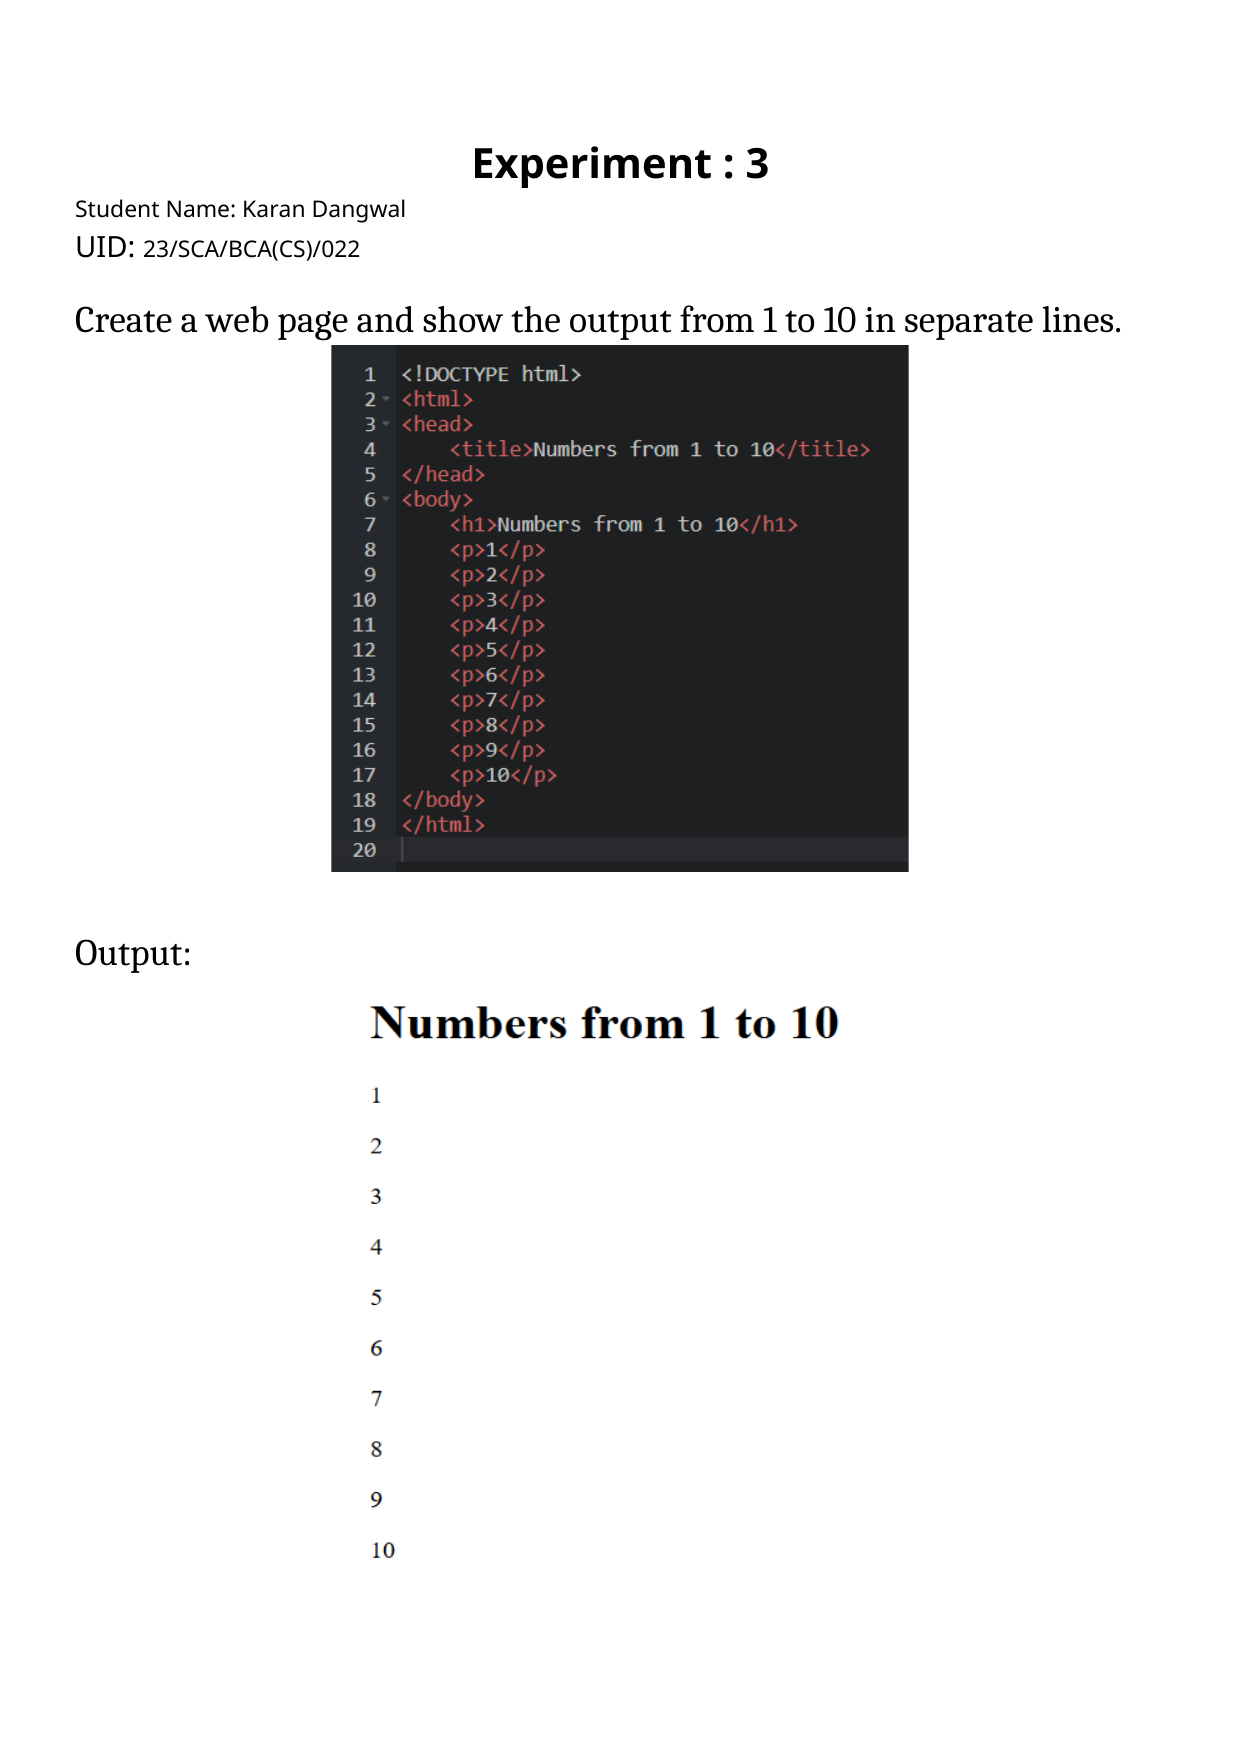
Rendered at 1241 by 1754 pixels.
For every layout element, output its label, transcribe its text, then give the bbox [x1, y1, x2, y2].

text Student Name: Karan Dangwal [75, 193, 1165, 224]
text Output: [75, 932, 1165, 975]
picture [331, 345, 909, 872]
text Create a web page and show the output from 1 to 10 in separate lines. [75, 299, 1165, 342]
text Experiment : 3 [75, 134, 1165, 191]
text UID: 23/SCA/BCA(CS)/022 [75, 226, 1165, 266]
picture [359, 983, 881, 1592]
